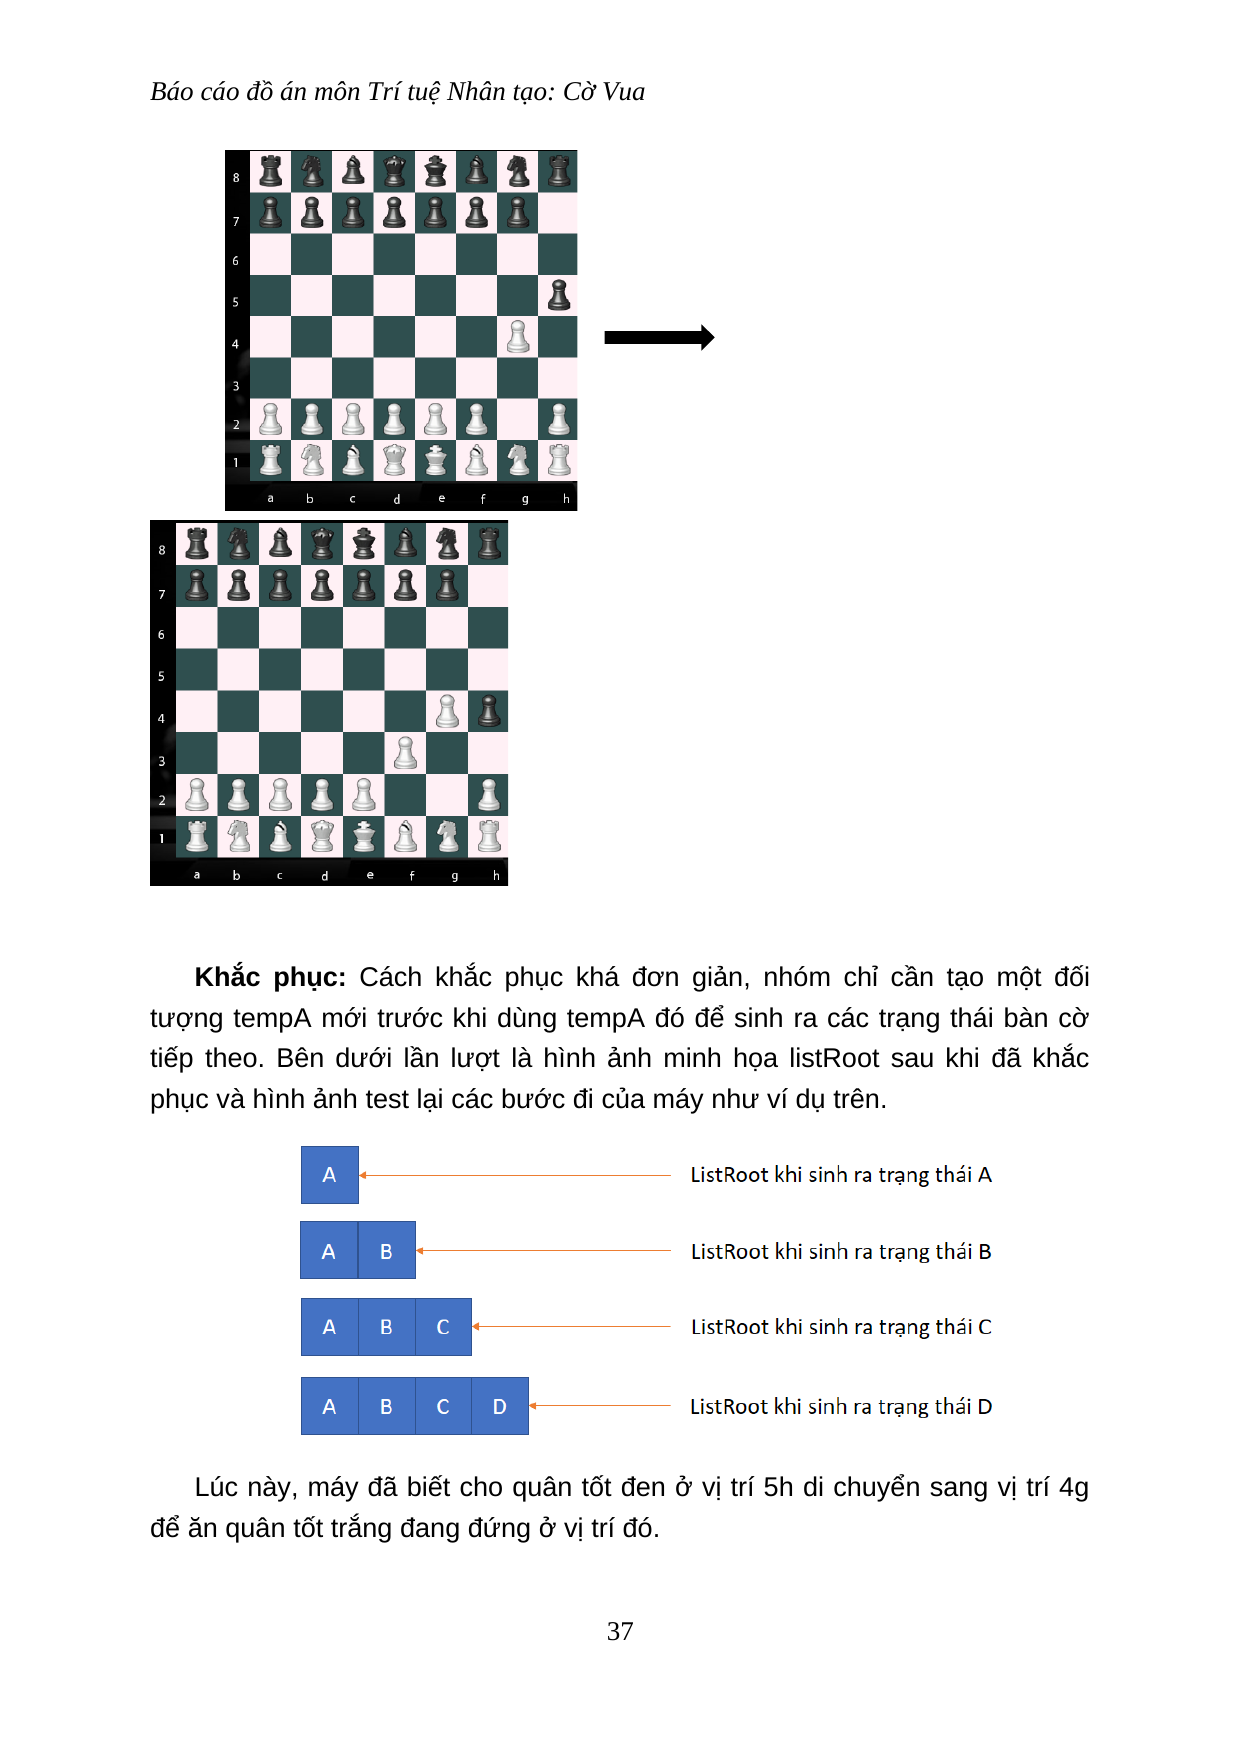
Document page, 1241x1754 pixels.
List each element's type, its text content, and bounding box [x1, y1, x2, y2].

picture [275, 1136, 1010, 1449]
picture [150, 520, 509, 886]
picture [225, 150, 578, 511]
text Khắc phục: Cách khắc phục khá đơn giản, nhóm chỉ cần tạo một đối tượng tempA mới trước khi dùng tempA đó để sinh ra các trạng thái bàn cờ tiếp theo. Bên dưới lần lượt là hình ảnh minh họa listRoot sau khi đã khắc phục và hình ảnh test lại các bước đi của máy như ví dụ trên. [150, 961, 1090, 1114]
text Lúc này, máy đã biết cho quân tốt đen ở vị trí 5h di chuyển sang vị trí 4g để ăn quân tốt trắng đang đứng ở vị trí đó. [150, 1471, 1090, 1543]
